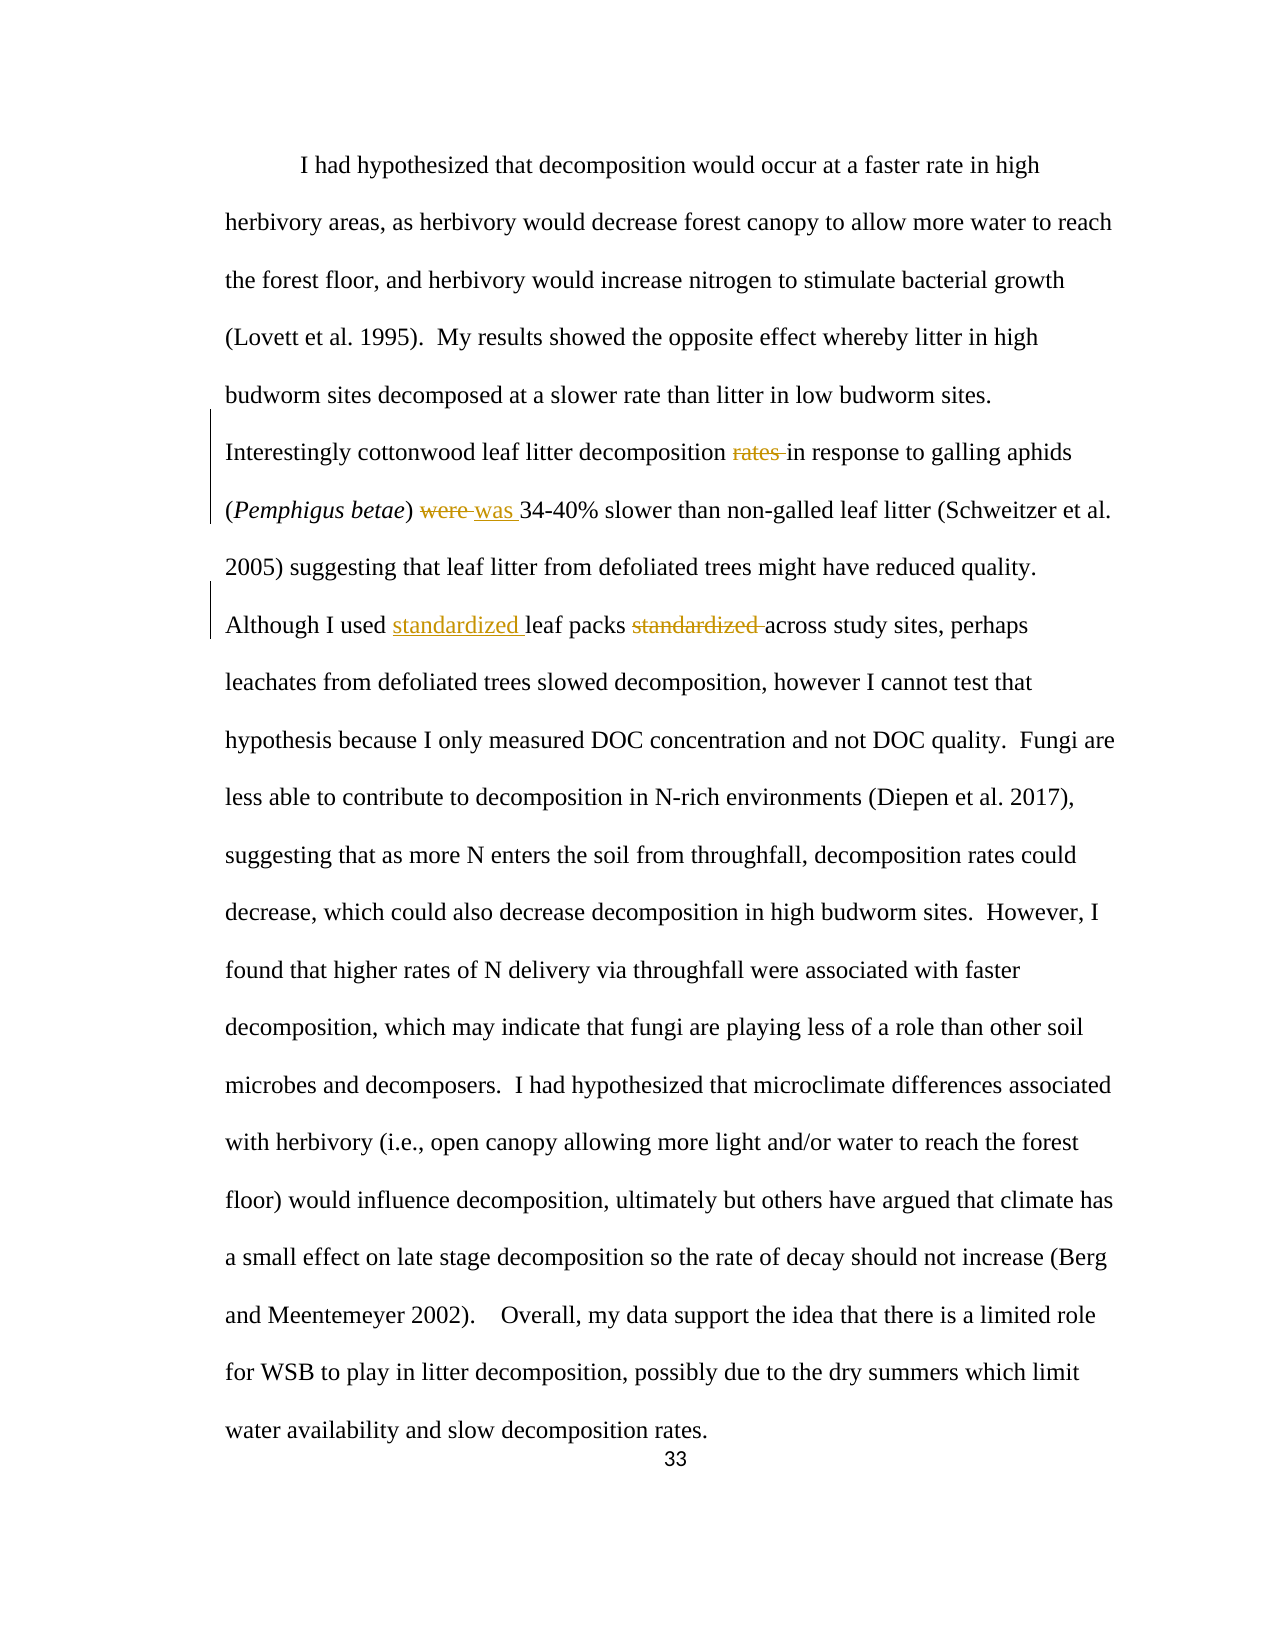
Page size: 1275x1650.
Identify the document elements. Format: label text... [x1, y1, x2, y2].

text I had hypothesized that decomposition would occur at a faster rate in high herbivory areas, as herbivory would decrease forest canopy to allow more water to reach the forest floor, and herbivory would increase nitrogen to stimulate bacterial growth (Lovett et al. 1995). My results showed the opposite effect whereby litter in high budworm sites decomposed at a slower rate than litter in low budworm sites. Interestingly cottonwood leaf litter decomposition in response to galling aphids (Pemphigus betae) 34-40% slower than non-galled leaf litter (Schweitzer et al. 2005) suggesting that leaf litter from defoliated trees might have reduced quality. Although I used leaf packs across study sites, perhaps leachates from defoliated trees slowed decomposition, however I cannot test that hypothesis because I only measured DOC concentration and not DOC quality. Fungi are less able to contribute to decomposition in N-rich environments (Diepen et al. 2017), suggesting that as more N enters the soil from throughfall, decomposition rates could decrease, which could also decrease decomposition in high budworm sites. However, I found that higher rates of N delivery via throughfall were associated with faster decomposition, which may indicate that fungi are playing less of a role than other soil microbes and decomposers. I had hypothesized that microclimate differences associated with herbivory (i.e., open canopy allowing more light and/or water to reach the forest floor) would influence decomposition, ultimately but others have argued that climate has a small effect on late stage decomposition so the rate of decay should not increase (Berg and Meentemeyer 2002). Overall, my data support the idea that there is a limited role for WSB to play in litter decomposition, possibly due to the dry summers which limit water availability and slow decomposition rates. [225, 150, 1125, 1444]
